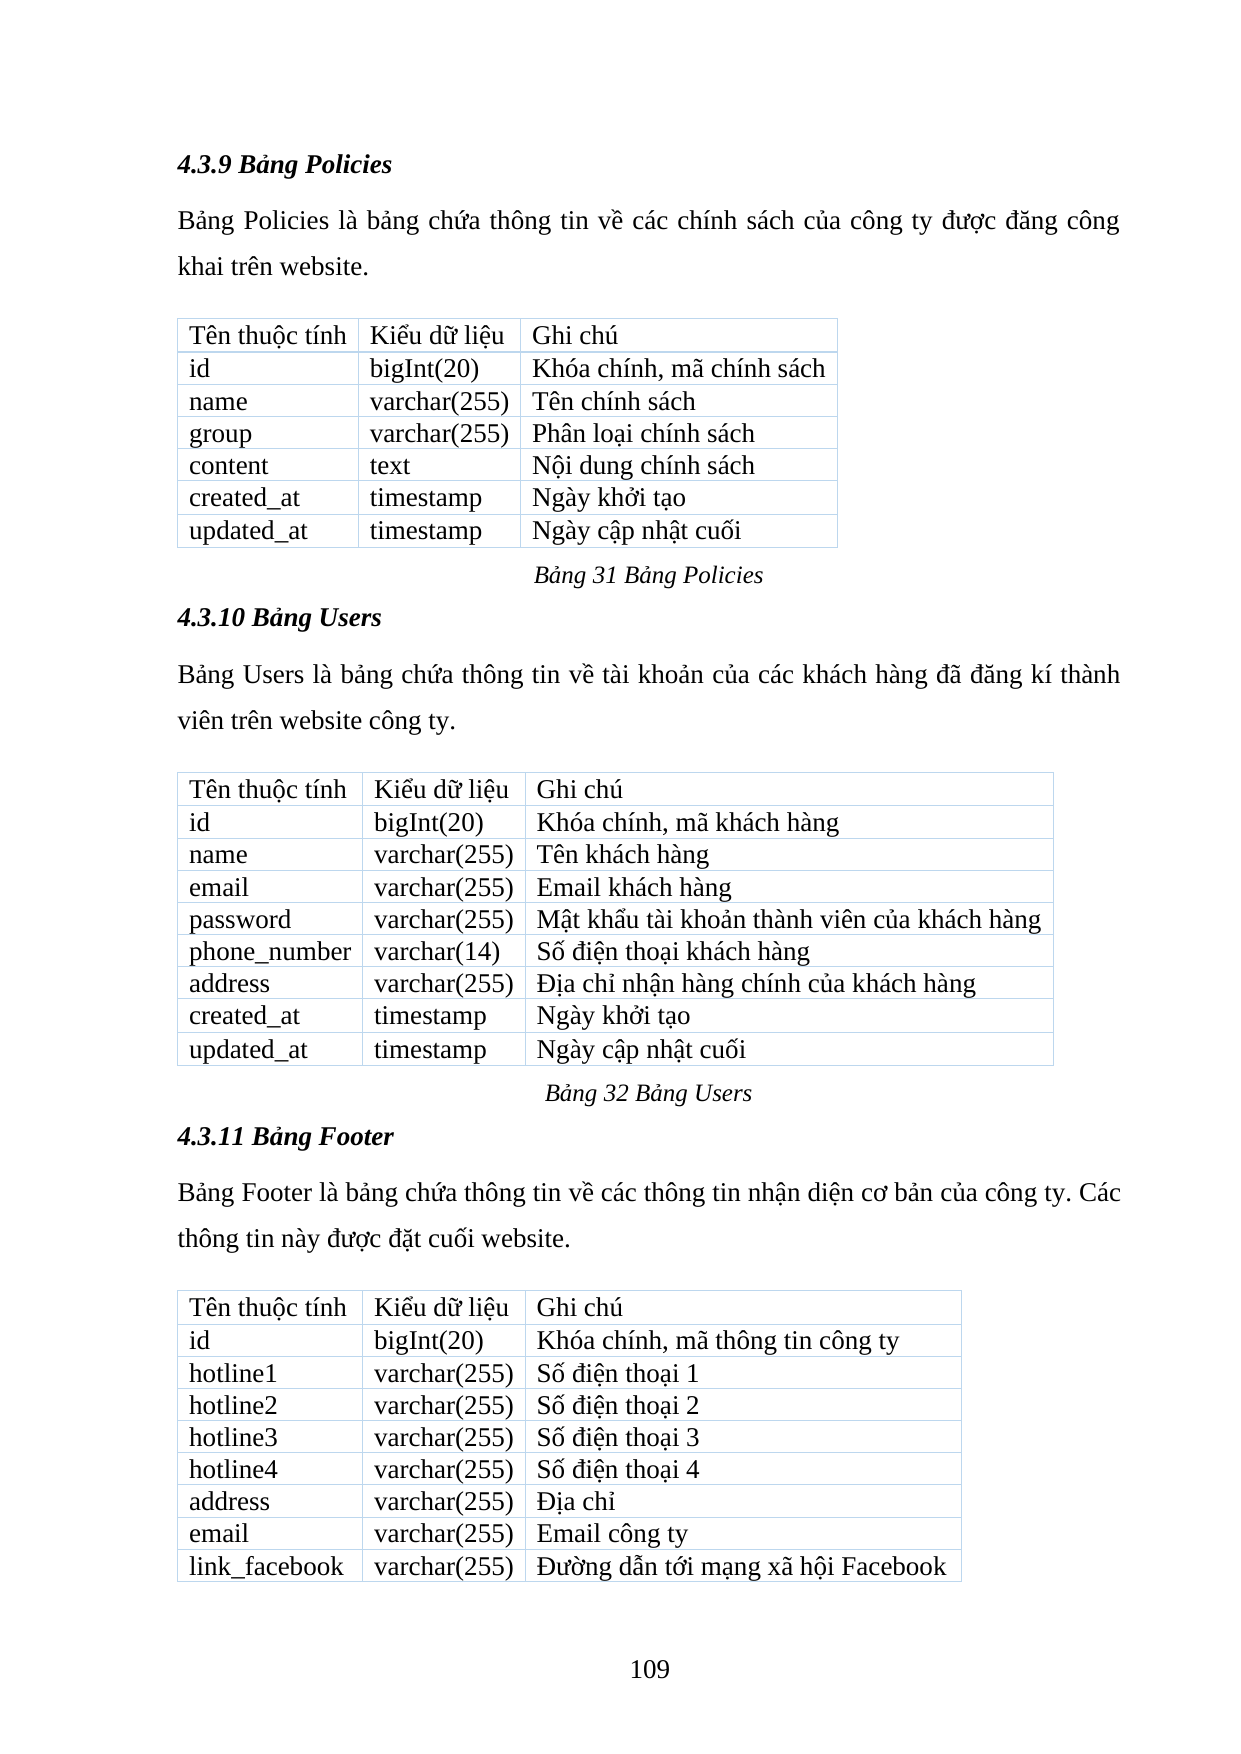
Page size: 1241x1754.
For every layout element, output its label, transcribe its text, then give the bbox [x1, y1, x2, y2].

table_cell timestamp [359, 481, 520, 513]
table_cell timestamp [363, 999, 525, 1032]
table_cell varchar(255) [363, 1421, 525, 1452]
table_header Kiểu dữ liệu [363, 773, 525, 805]
table_cell hotline3 [178, 1421, 362, 1452]
table_cell varchar(255) [363, 1550, 525, 1581]
table_cell varchar(255) [363, 1389, 525, 1420]
table_cell email [178, 871, 362, 902]
table_cell varchar(255) [359, 417, 520, 448]
table_cell Khóa chính, mã khách hàng [526, 806, 1053, 837]
table_cell varchar(255) [363, 1453, 525, 1484]
table_header Tên thuộc tính [178, 773, 362, 805]
text Bảng 31 Bảng Policies [177, 560, 1122, 589]
table_cell Phân loại chính sách [521, 417, 837, 448]
subtitle Bảng Footer [177, 1120, 1122, 1151]
table_cell varchar(255) [363, 1518, 525, 1549]
table_header Tên thuộc tính [178, 319, 358, 351]
table_cell varchar(255) [363, 903, 525, 934]
table_cell Số điện thoại khách hàng [526, 935, 1053, 966]
table_cell id [178, 353, 358, 383]
table_cell address [178, 967, 362, 998]
text Bảng Footer là bảng chứa thông tin về các thông tin nhận diện cơ bản của công ty. Các thông tin này được đặt cuối website. [177, 1176, 1122, 1254]
table_cell Khóa chính, mã thông tin công ty [526, 1325, 961, 1356]
table_cell group [178, 417, 358, 448]
table_cell timestamp [363, 1033, 525, 1065]
table_header Ghi chú [526, 773, 1053, 805]
table_cell Tên chính sách [521, 385, 837, 416]
table_header Ghi chú [521, 319, 837, 351]
table_cell text [359, 449, 520, 480]
table_cell Đường dẫn tới mạng xã hội Facebook [526, 1550, 961, 1581]
table_cell Ngày cập nhật cuối [526, 1033, 1053, 1065]
table_cell password [178, 903, 362, 934]
table_cell varchar(255) [359, 385, 520, 416]
table_cell Số điện thoại 1 [526, 1357, 961, 1388]
table_cell varchar(14) [363, 935, 525, 966]
table_cell hotline2 [178, 1389, 362, 1420]
text Bảng Policies là bảng chứa thông tin về các chính sách của công ty được đăng công khai trên website. [177, 204, 1122, 282]
table_cell created_at [178, 999, 362, 1032]
table_cell Mật khẩu tài khoản thành viên của khách hàng [526, 903, 1053, 934]
table_cell bigInt(20) [359, 353, 520, 383]
table_cell Khóa chính, mã chính sách [521, 353, 837, 383]
table_header Kiểu dữ liệu [359, 319, 520, 351]
subtitle Bảng Policies [177, 148, 1122, 179]
table_cell Số điện thoại 3 [526, 1421, 961, 1452]
table_cell hotline4 [178, 1453, 362, 1484]
text Bảng 32 Bảng Users [177, 1078, 1122, 1107]
table_cell updated_at [178, 515, 358, 547]
table_cell Nội dung chính sách [521, 449, 837, 480]
table_header Kiểu dữ liệu [363, 1291, 525, 1323]
table_cell Địa chỉ [526, 1485, 961, 1517]
table_cell Địa chỉ nhận hàng chính của khách hàng [526, 967, 1053, 998]
table_cell timestamp [359, 515, 520, 547]
table_cell id [178, 806, 362, 837]
table_cell varchar(255) [363, 1357, 525, 1388]
table_cell name [178, 385, 358, 416]
table_cell address [178, 1485, 362, 1517]
table_header Ghi chú [526, 1291, 961, 1323]
table_cell bigInt(20) [363, 806, 525, 837]
table_cell email [178, 1518, 362, 1549]
table_cell varchar(255) [363, 839, 525, 869]
table_cell link_facebook [178, 1550, 362, 1581]
table_cell varchar(255) [363, 1485, 525, 1517]
table_cell Ngày cập nhật cuối [521, 515, 837, 547]
table_cell created_at [178, 481, 358, 513]
table_cell content [178, 449, 358, 480]
table_header Tên thuộc tính [178, 1291, 362, 1323]
table_cell Số điện thoại 2 [526, 1389, 961, 1420]
table_cell phone_number [178, 935, 362, 966]
table_cell varchar(255) [363, 967, 525, 998]
table_cell Số điện thoại 4 [526, 1453, 961, 1484]
subtitle Bảng Users [177, 602, 1122, 633]
text Bảng Users là bảng chứa thông tin về tài khoản của các khách hàng đã đăng kí thành viên trên website công ty. [177, 658, 1122, 736]
table_cell name [178, 839, 362, 869]
table_cell varchar(255) [363, 871, 525, 902]
table_cell bigInt(20) [363, 1325, 525, 1356]
table_cell updated_at [178, 1033, 362, 1065]
table_cell Email công ty [526, 1518, 961, 1549]
table_cell Ngày khởi tạo [521, 481, 837, 513]
table_cell Ngày khởi tạo [526, 999, 1053, 1032]
table_cell Tên khách hàng [526, 839, 1053, 869]
table_cell Email khách hàng [526, 871, 1053, 902]
table_cell id [178, 1325, 362, 1356]
table_cell hotline1 [178, 1357, 362, 1388]
